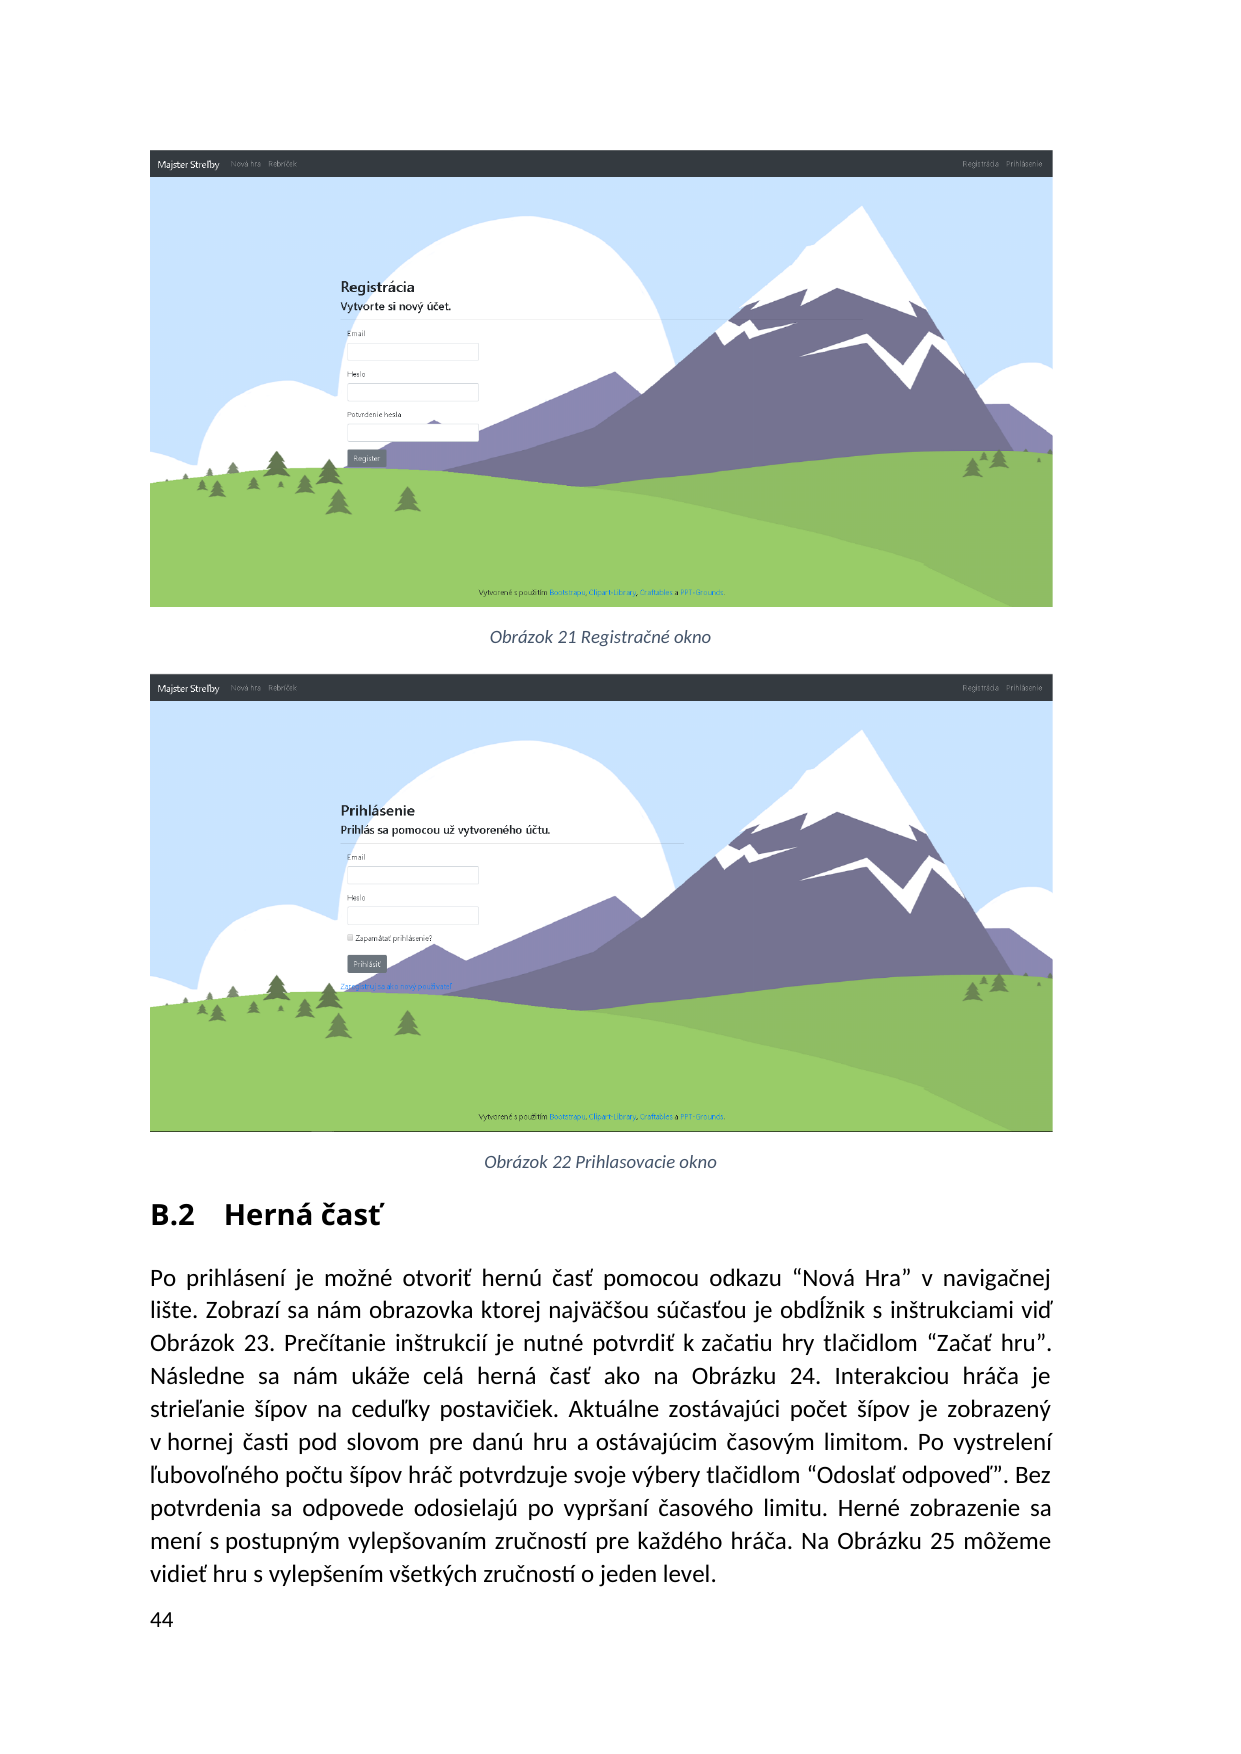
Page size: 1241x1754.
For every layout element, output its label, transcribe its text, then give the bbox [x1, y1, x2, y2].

text Po prihlásení je možné otvoriť hernú časť pomocou odkazu “Nová Hra” v navigačnej lište. Zobrazí sa nám obrazovka ktorej najväčšou súčasťou je obdĺžnik s inštrukciami viď Obrázok 23. Prečítanie inštrukcií je nutné potvrdiť k začatiu hry tlačidlom “Začať hru”. Následne sa nám ukáže celá herná časť ako na Obrázku 24. Interakciou hráča je strieľanie šípov na ceduľky postavičiek. Aktuálne zostávajúci počet šípov je zobrazený v hornej časti pod slovom pre danú hru a ostávajúcim časovým limitom. Po vystrelení ľubovoľného počtu šípov hráč potvrdzuje svoje výbery tlačidlom “Odoslať odpoveď”. Bez potvrdenia sa odpovede odosielajú po vypršaní časového limitu. Herné zobrazenie sa mení s postupným vylepšovaním zručností pre každého hráča. Na Obrázku 25 môžeme vidieť hru s vylepšením všetkých zručností o jeden level. [150, 1262, 1053, 1588]
text Obrázok 21 Registračné okno [150, 626, 1053, 648]
picture [150, 150, 1053, 607]
subtitle Herná časť [150, 1194, 1053, 1233]
picture [150, 673, 1053, 1132]
text Obrázok 22 Prihlasovacie okno [150, 1150, 1053, 1173]
